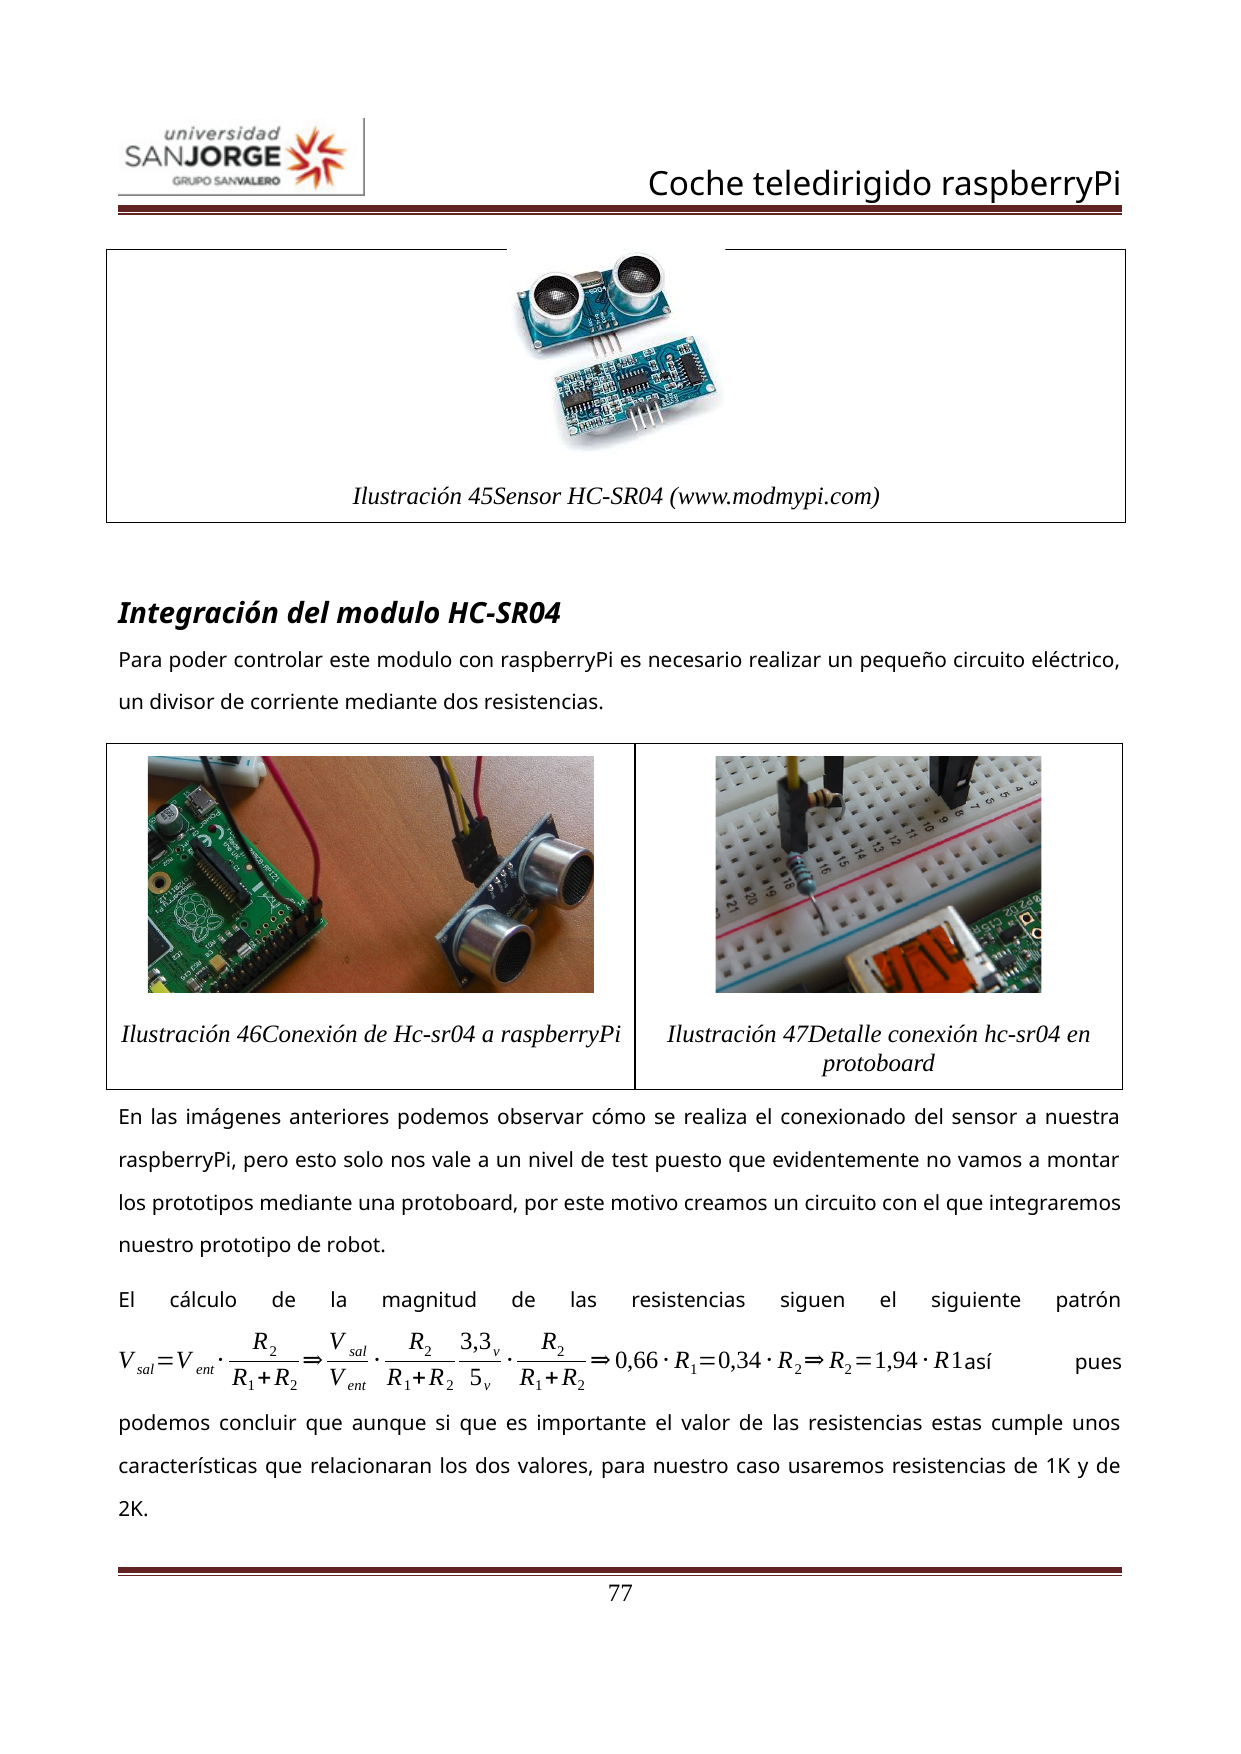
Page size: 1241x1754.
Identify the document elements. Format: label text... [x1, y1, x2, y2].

picture [118, 118, 365, 196]
picture [506, 249, 726, 469]
picture [147, 756, 594, 993]
text Para poder controlar este modulo con raspberryPi es necesario realizar un pequeño circuito eléctrico, un divisor de corriente mediante dos resistencias. [118, 645, 1122, 716]
text El cálculo de la magnitud de las resistencias siguen el siguiente patrón así pues podemos concluir que aunque si que es importante el valor de las resistencias estas cumple unos características que relacionaran los dos valores, para nuestro caso usaremos resistencias de 1K y de 2K. [118, 1285, 1122, 1522]
text En las imágenes anteriores podemos observar cómo se realiza el conexionado del sensor a nuestra raspberryPi, pero esto solo nos vale a un nivel de test puesto que evidentemente no vamos a montar los prototipos mediante una protoboard, por este motivo creamos un circuito con el que integraremos nuestro prototipo de robot. [118, 1102, 1122, 1259]
subtitle Integración del modulo HC-SR04 [118, 593, 1122, 632]
picture [715, 756, 1042, 993]
